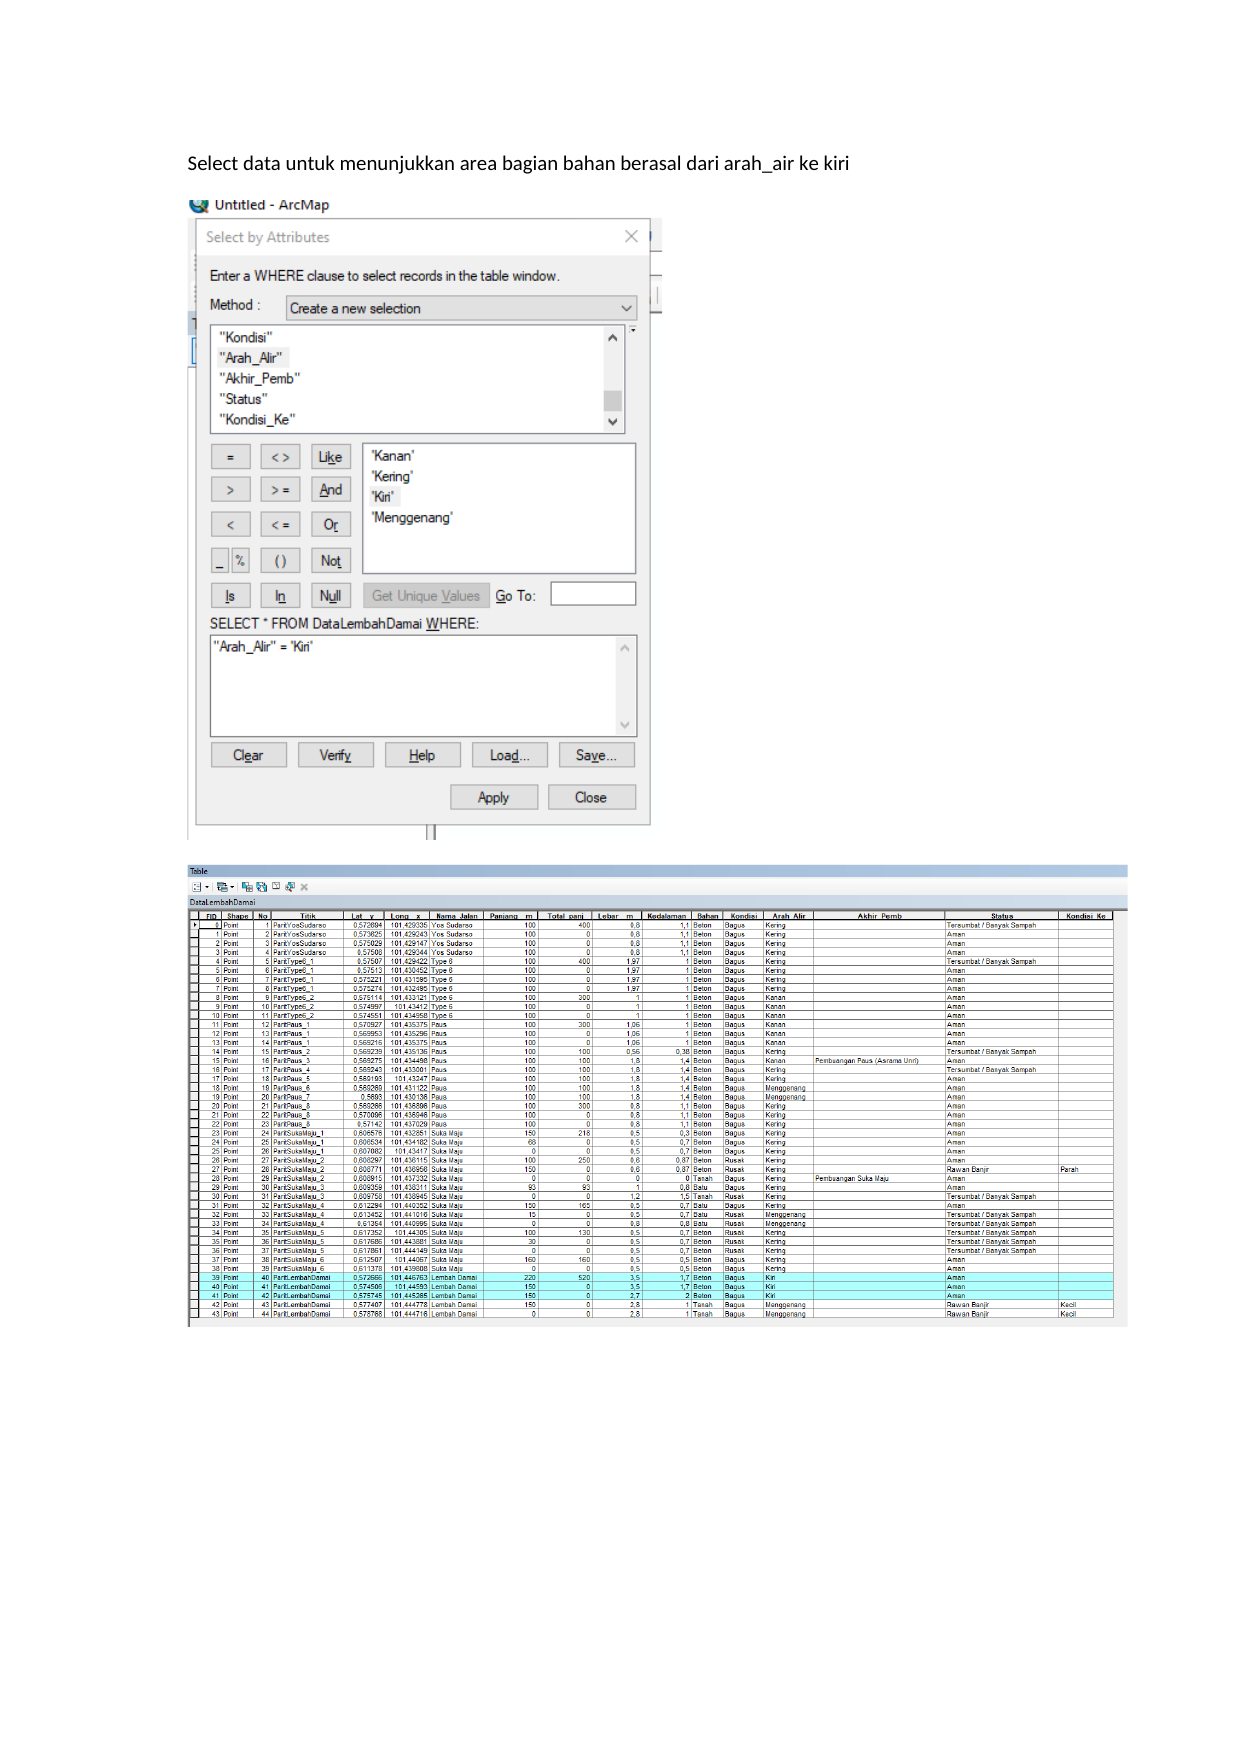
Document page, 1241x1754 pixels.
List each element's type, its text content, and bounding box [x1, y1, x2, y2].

picture [187, 864, 1128, 1327]
picture [187, 200, 663, 840]
text Select data untuk menunjukkan area bagian bahan berasal dari arah_air ke kiri [187, 150, 1053, 175]
